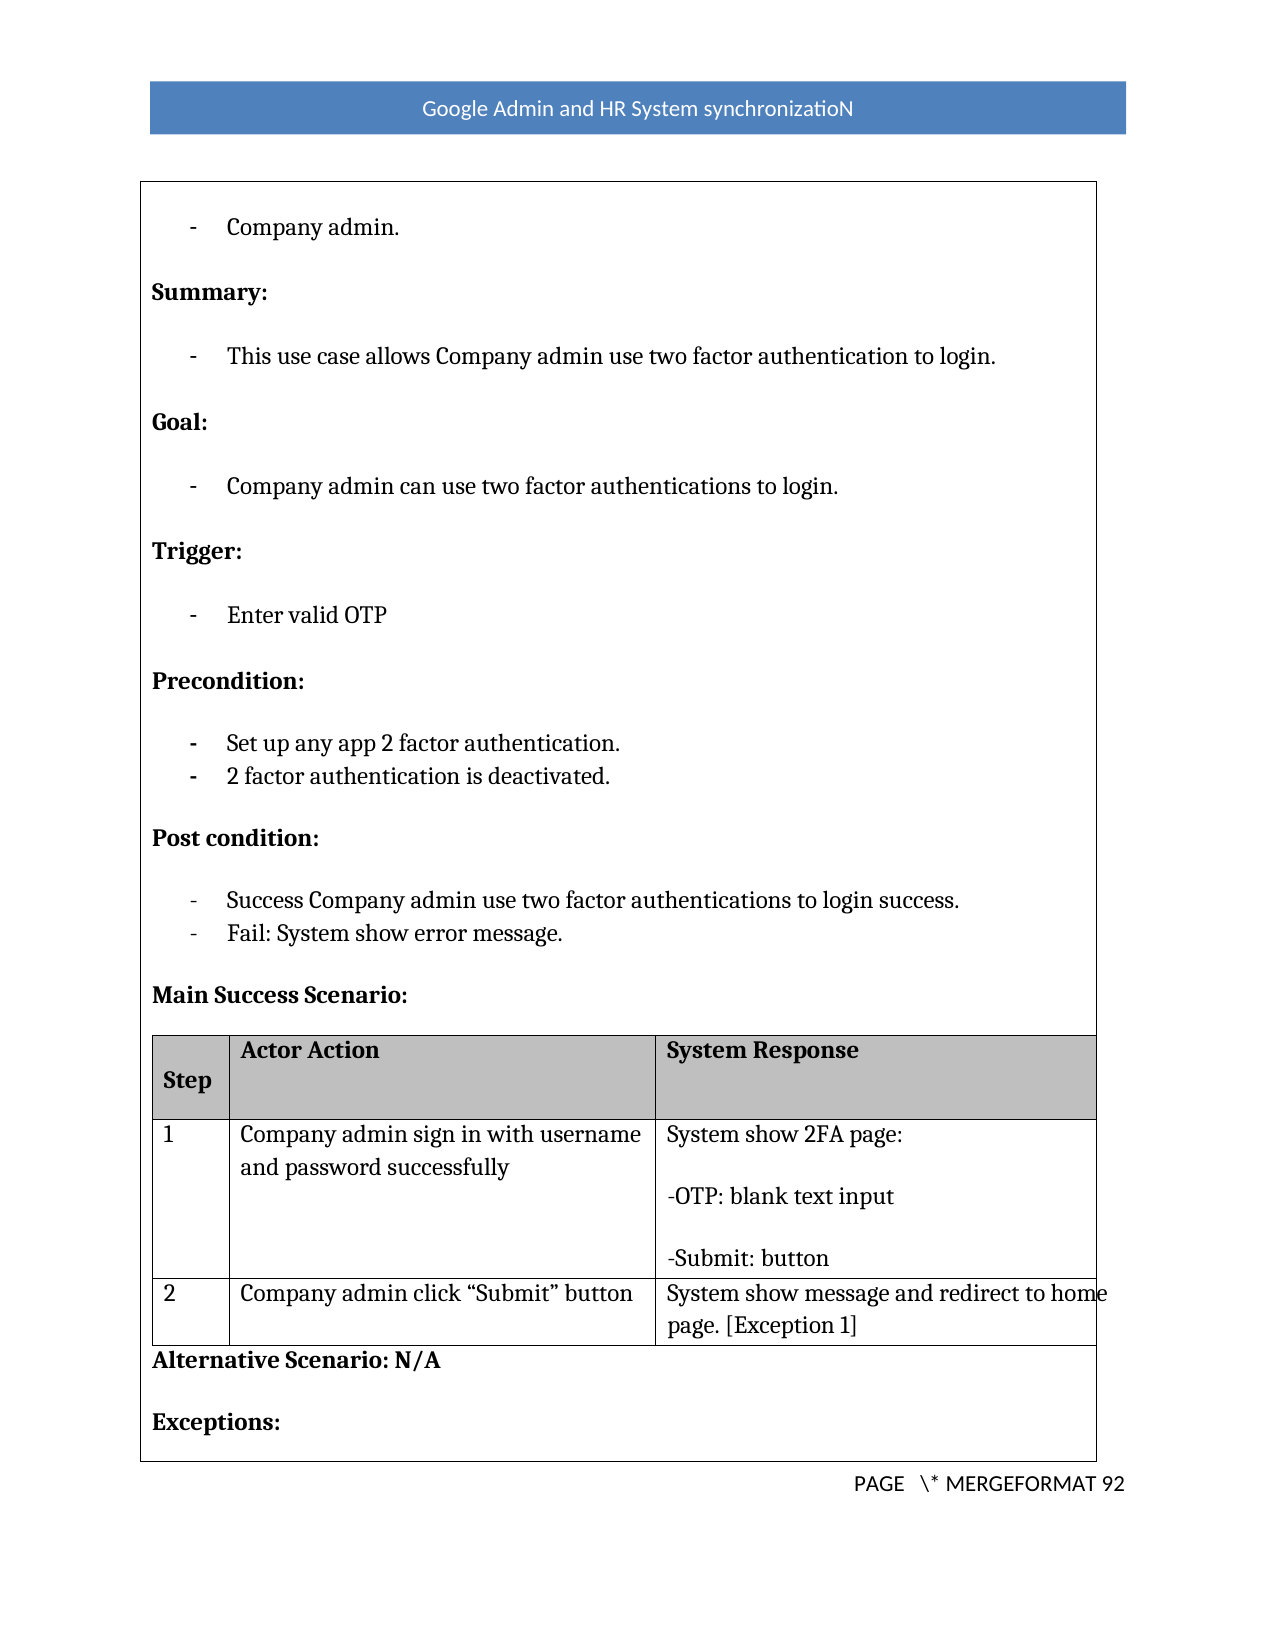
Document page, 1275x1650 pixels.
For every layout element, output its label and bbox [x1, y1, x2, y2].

table_cell [141, 182, 1096, 1461]
